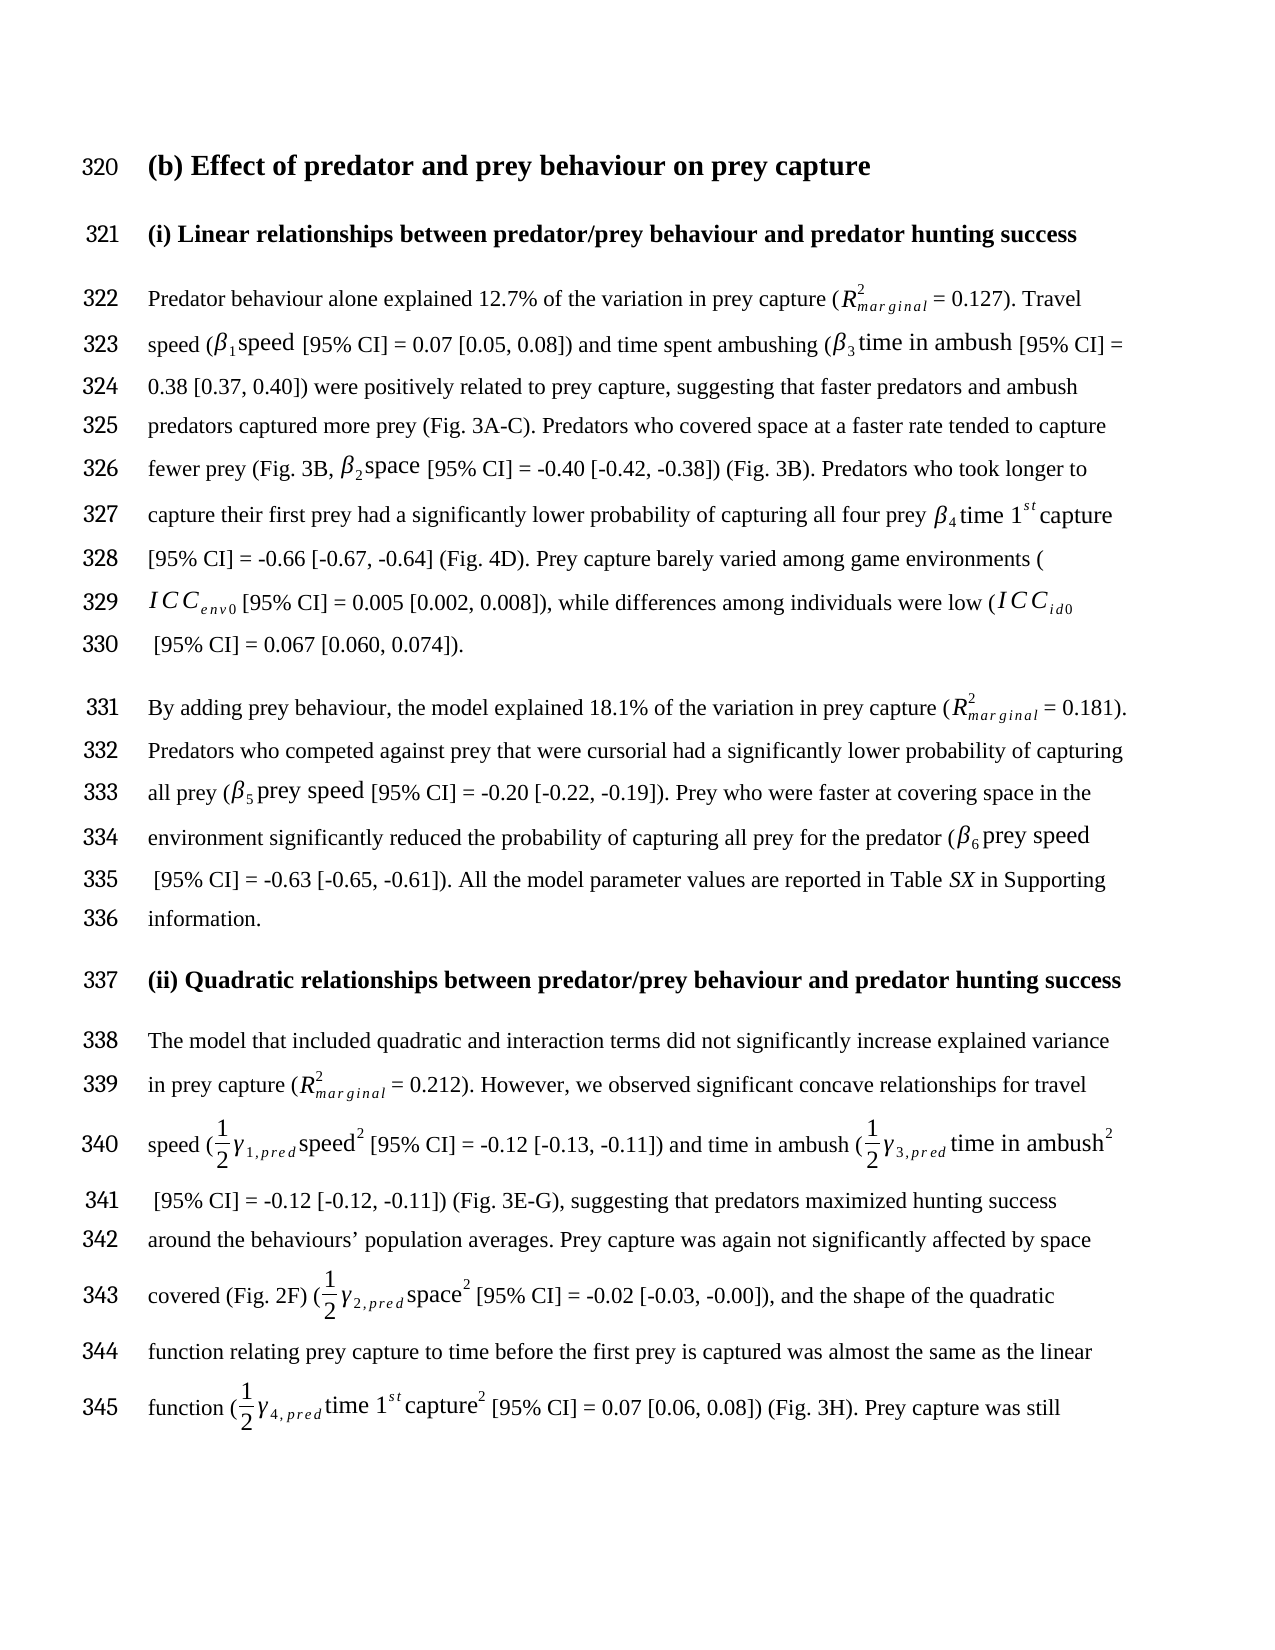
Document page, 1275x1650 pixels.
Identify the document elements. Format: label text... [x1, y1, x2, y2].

text Predator behaviour alone explained 12.7% of the variation in prey capture ( = 0.127). Travel speed ( [95% CI] = 0.07 [0.05, 0.08]) and time spent ambushing ( [95% CI] = 0.38 [0.37, 0.40]) were positively related to prey capture, suggesting that faster predators and ambush predators captured more prey (Fig. 3A-C). Predators who covered space at a faster rate tended to capture fewer prey (Fig. 3B, [95% CI] = -0.40 [-0.42, -0.38]) (Fig. 3B). Predators who took longer to capture their first prey had a significantly lower probability of capturing all four prey [95% CI] = -0.66 [-0.67, -0.64] (Fig. 4D). Prey capture barely varied among game environments ( [95% CI] = 0.005 [0.002, 0.008]), while differences among individuals were low ( [95% CI] = 0.067 [0.060, 0.074]). [148, 281, 1127, 657]
text By adding prey behaviour, the model explained 18.1% of the variation in prey capture ( = 0.181). Predators who competed against prey that were cursorial had a significantly lower probability of capturing all prey ( [95% CI] = -0.20 [-0.22, -0.19]). Prey who were faster at covering space in the environment significantly reduced the probability of capturing all prey for the predator ( [95% CI] = -0.63 [-0.65, -0.61]). All the model parameter values are reported in Table SX in Supporting information. [148, 689, 1127, 932]
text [148, 1027, 1127, 1436]
subtitle (i) Linear relationships between predator/prey behaviour and predator hunting success [148, 219, 1127, 247]
subtitle (ii) Quadratic relationships between predator/prey behaviour and predator hunting success [148, 966, 1127, 994]
subtitle (b) Effect of predator and prey behaviour on prey capture [148, 148, 1127, 181]
